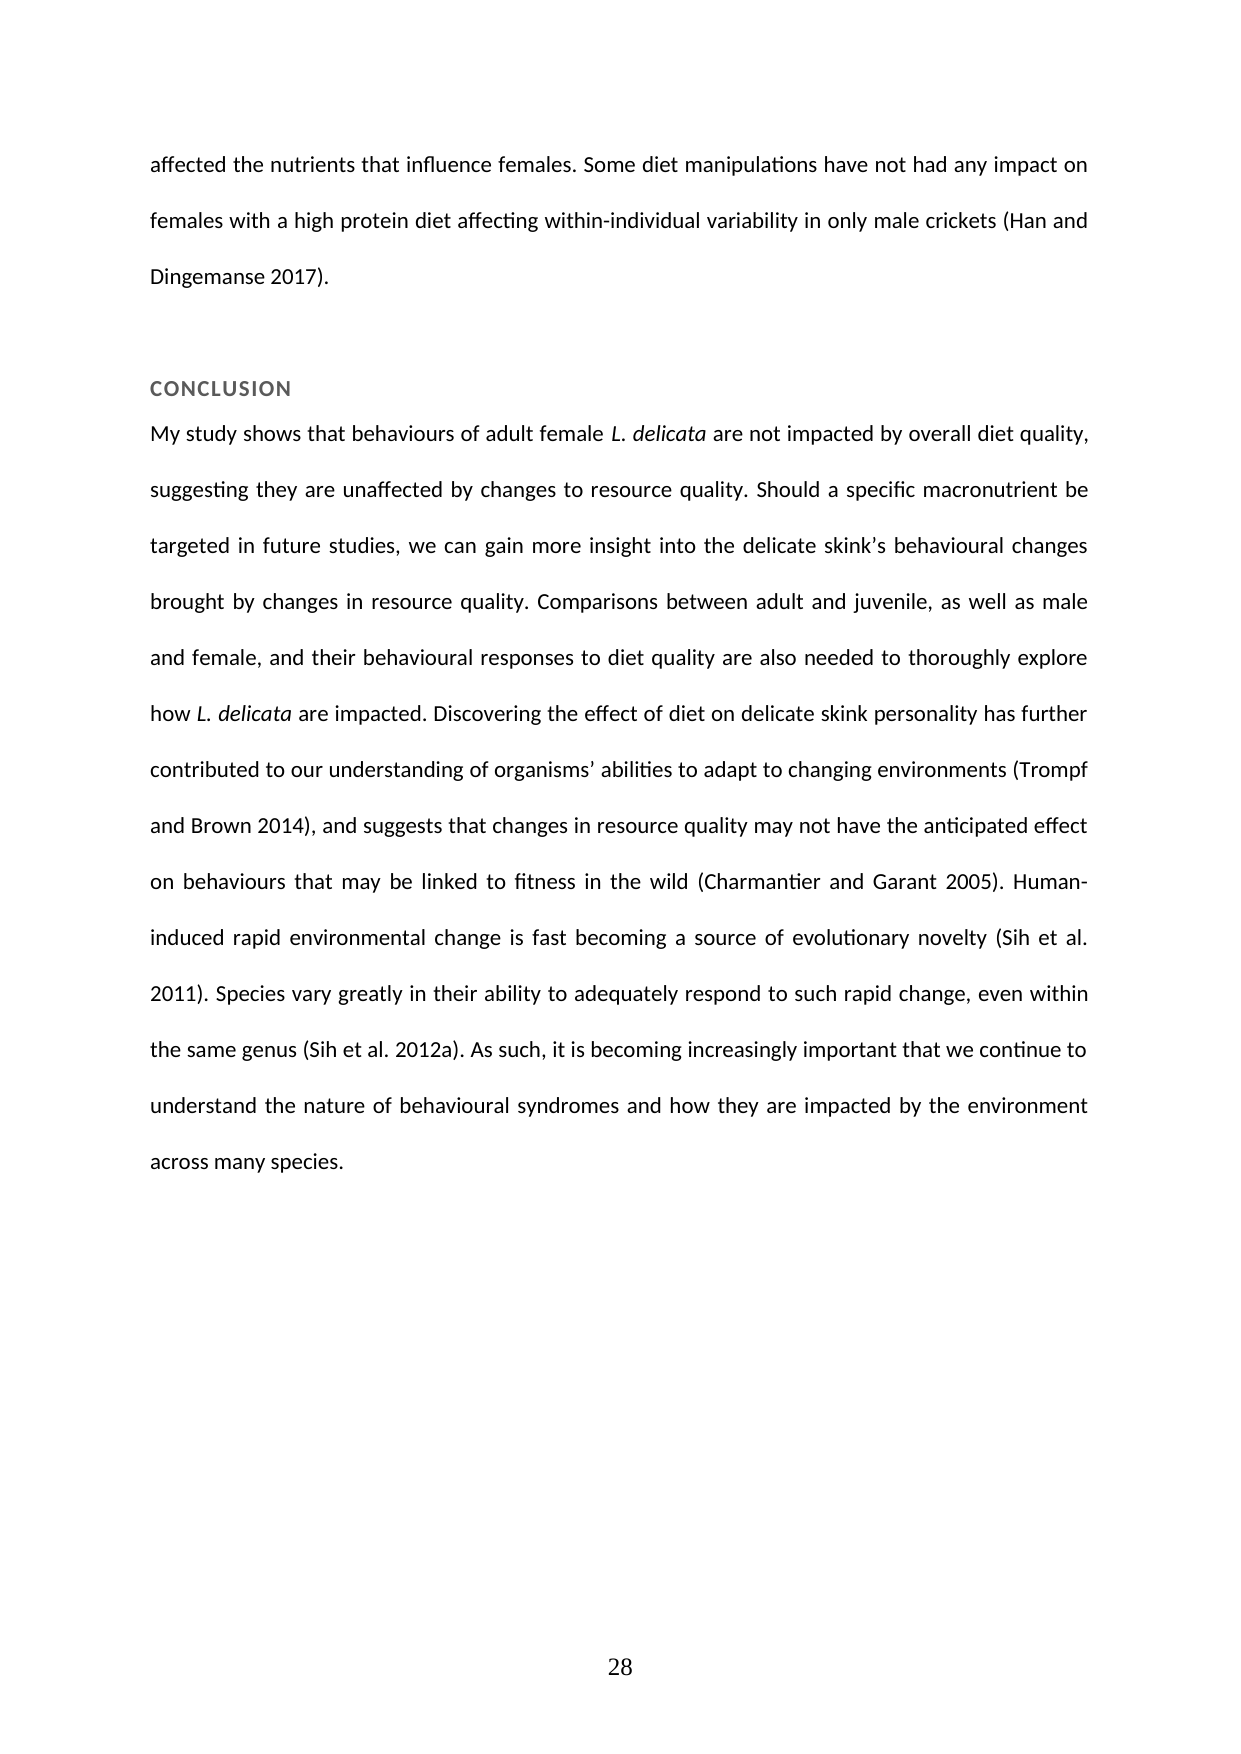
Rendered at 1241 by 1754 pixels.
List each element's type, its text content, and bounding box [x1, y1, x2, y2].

text My study shows that behaviours of adult female L. delicata are not impacted by overall diet quality, suggesting they are unaffected by changes to resource quality. Should a specific macronutrient be targeted in future studies, we can gain more insight into the delicate skink’s behavioural changes brought by changes in resource quality. Comparisons between adult and juvenile, as well as male and female, and their behavioural responses to diet quality are also needed to thoroughly explore how L. delicata are impacted. Discovering the effect of diet on delicate skink personality has further contributed to our understanding of organisms’ abilities to adapt to changing environments (Trompf and Brown 2014), and suggests that changes in resource quality may not have the anticipated effect on behaviours that may be linked to fitness in the wild (Charmantier and Garant 2005). Human-induced rapid environmental change is fast becoming a source of evolutionary novelty (Sih et al. 2011). Species vary greatly in their ability to adequately respond to such rapid change, even within the same genus (Sih et al. 2012a). As such, it is becoming increasingly important that we continue to understand the nature of behavioural syndromes and how they are impacted by the environment across many species. [150, 419, 1090, 1175]
subtitle CONCLUSION [150, 374, 1090, 402]
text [150, 150, 1090, 290]
